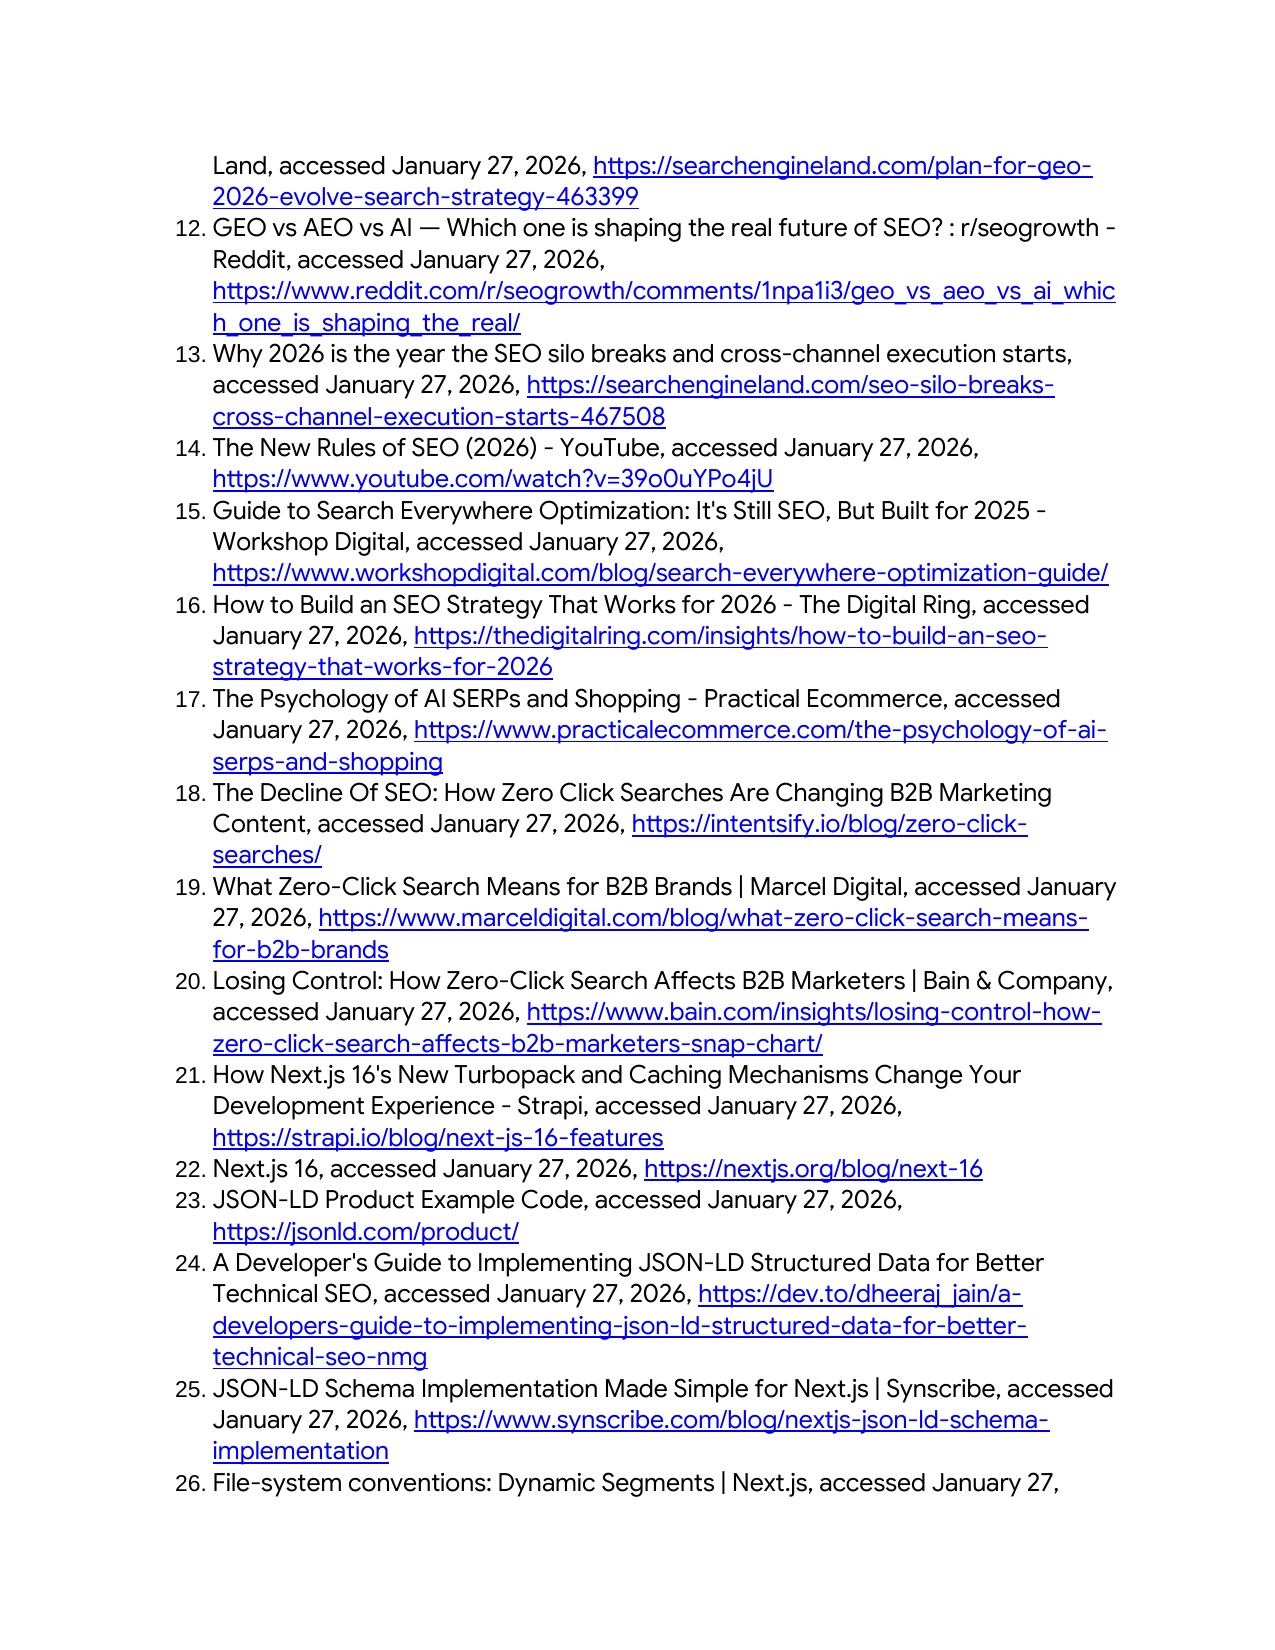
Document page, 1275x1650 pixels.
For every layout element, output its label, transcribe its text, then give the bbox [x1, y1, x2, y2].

list Why 2026 is the year the SEO silo breaks and cross-channel execution starts, accessed January 27, 2026, https://searchengineland.com/seo-silo-breaks-cross-channel-execution-starts-467508 [175, 338, 1125, 432]
list How to Build an SEO Strategy That Works for 2026 - The Digital Ring, accessed January 27, 2026, https://thedigitalring.com/insights/how-to-build-an-seo-strategy-that-works-for-2026 [175, 589, 1125, 683]
list GEO vs AEO vs AI — Which one is shaping the real future of SEO? : r/seogrowth - Reddit, accessed January 27, 2026, https://www.reddit.com/r/seogrowth/comments/1npa1i3/geo_vs_aeo_vs_ai_which_one_is_shaping_the_real/ [175, 213, 1125, 338]
list The Decline Of SEO: How Zero Click Searches Are Changing B2B Marketing Content, accessed January 27, 2026, https://intentsify.io/blog/zero-click-searches/ [175, 777, 1125, 871]
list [175, 150, 1125, 213]
list JSON-LD Schema Implementation Made Simple for Next.js | Synscribe, accessed January 27, 2026, https://www.synscribe.com/blog/nextjs-json-ld-schema-implementation [175, 1373, 1125, 1467]
list Next.js 16, accessed January 27, 2026, https://nextjs.org/blog/next-16 [175, 1153, 1125, 1185]
list The New Rules of SEO (2026) - YouTube, accessed January 27, 2026, https://www.youtube.com/watch?v=39o0uYPo4jU [175, 432, 1125, 495]
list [175, 1467, 1125, 1498]
list What Zero-Click Search Means for B2B Brands | Marcel Digital, accessed January 27, 2026, https://www.marceldigital.com/blog/what-zero-click-search-means-for-b2b-brands [175, 871, 1125, 965]
list How Next.js 16's New Turbopack and Caching Mechanisms Change Your Development Experience - Strapi, accessed January 27, 2026, https://strapi.io/blog/next-js-16-features [175, 1059, 1125, 1153]
list Losing Control: How Zero-Click Search Affects B2B Marketers | Bain & Company, accessed January 27, 2026, https://www.bain.com/insights/losing-control-how-zero-click-search-affects-b2b-marketers-snap-chart/ [175, 965, 1125, 1059]
list The Psychology of AI SERPs and Shopping - Practical Ecommerce, accessed January 27, 2026, https://www.practicalecommerce.com/the-psychology-of-ai-serps-and-shopping [175, 683, 1125, 777]
list Guide to Search Everywhere Optimization: It's Still SEO, But Built for 2025 - Workshop Digital, accessed January 27, 2026, https://www.workshopdigital.com/blog/search-everywhere-optimization-guide/ [175, 495, 1125, 589]
list JSON-LD Product Example Code, accessed January 27, 2026, https://jsonld.com/product/ [175, 1185, 1125, 1247]
list A Developer's Guide to Implementing JSON-LD Structured Data for Better Technical SEO, accessed January 27, 2026, https://dev.to/dheeraj_jain/a-developers-guide-to-implementing-json-ld-structured-data-for-better-technical-seo-nmg [175, 1247, 1125, 1373]
